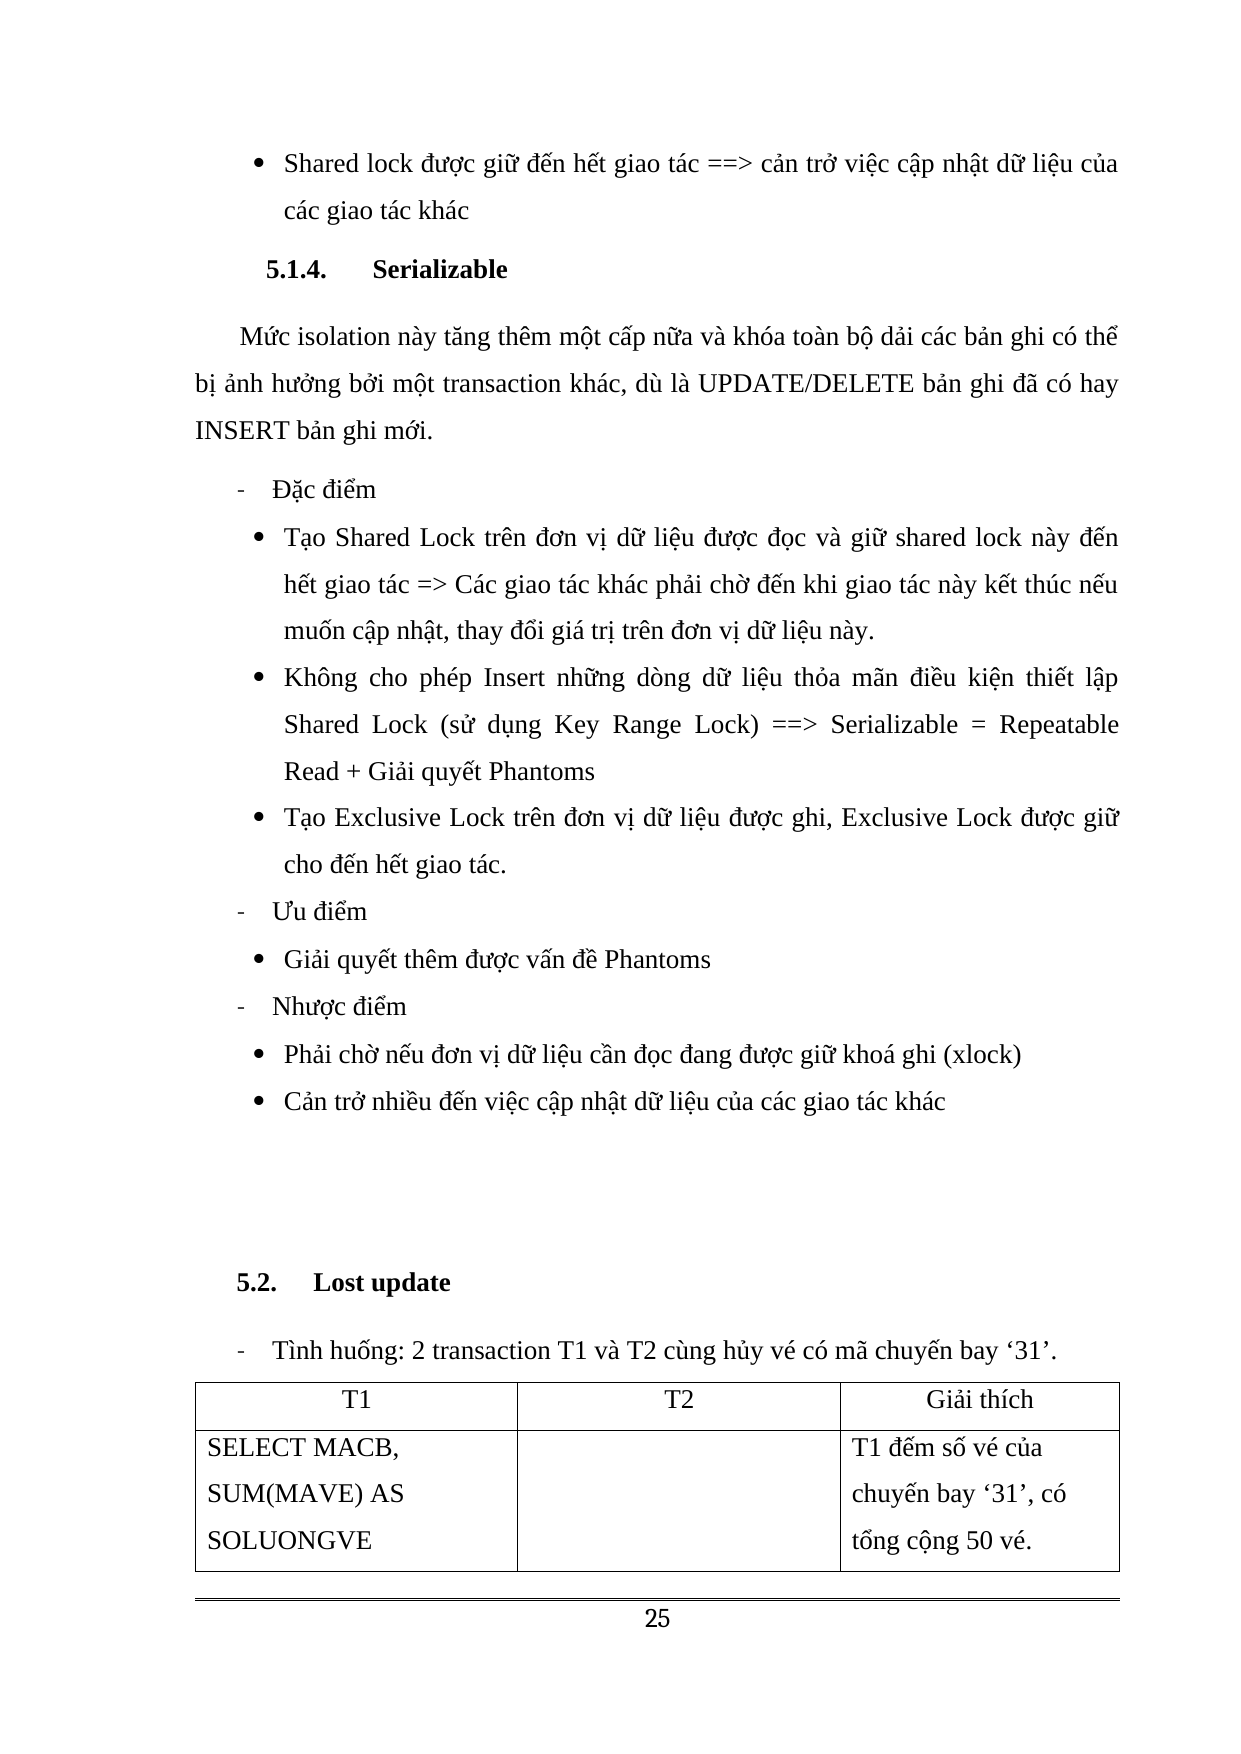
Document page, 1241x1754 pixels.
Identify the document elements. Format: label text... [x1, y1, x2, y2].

list Đặc điểm [236, 473, 1120, 505]
list Tình huống: 2 transaction T1 và T2 cùng hủy vé có mã chuyến bay ‘31’. [236, 1334, 1120, 1366]
subtitle Serializable [266, 253, 1120, 284]
table_header T2 [518, 1383, 840, 1430]
list Phải chờ nếu đơn vị dữ liệu cần đọc đang được giữ khoá ghi (xlock) [254, 1038, 1120, 1069]
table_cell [196, 1431, 517, 1571]
list Giải quyết thêm được vấn đề Phantoms [254, 943, 1120, 974]
subtitle Lost update [236, 1267, 1120, 1298]
table_cell [518, 1431, 840, 1571]
text Mức isolation này tăng thêm một cấp nữa và khóa toàn bộ dải các bản ghi có thể bị ảnh hưởng bởi một transaction khác, dù là UPDATE/DELETE bản ghi đã có hay INSERT bản ghi mới. [195, 320, 1120, 445]
list Tạo Shared Lock trên đơn vị dữ liệu được đọc và giữ shared lock này đến hết giao tác => Các giao tác khác phải chờ đến khi giao tác này kết thúc nếu muốn cập nhật, thay đổi giá trị trên đơn vị dữ liệu này. [254, 521, 1120, 646]
list Cản trở nhiều đến việc cập nhật dữ liệu của các giao tác khác [254, 1085, 1120, 1116]
list Ưu điểm [236, 895, 1120, 927]
list Không cho phép Insert những dòng dữ liệu thỏa mãn điều kiện thiết lập Shared Lock (sử dụng Key Range Lock) ==> Serializable = Repeatable Read + Giải quyết Phantoms [254, 661, 1120, 786]
list Tạo Exclusive Lock trên đơn vị dữ liệu được ghi, Exclusive Lock được giữ cho đến hết giao tác. [254, 801, 1120, 879]
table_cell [841, 1431, 1119, 1571]
list Shared lock được giữ đến hết giao tác ==> cản trở việc cập nhật dữ liệu của các giao tác khác [254, 147, 1120, 225]
table_header Giải thích [841, 1383, 1119, 1430]
table_header T1 [196, 1383, 517, 1430]
list Nhược điểm [236, 990, 1120, 1022]
